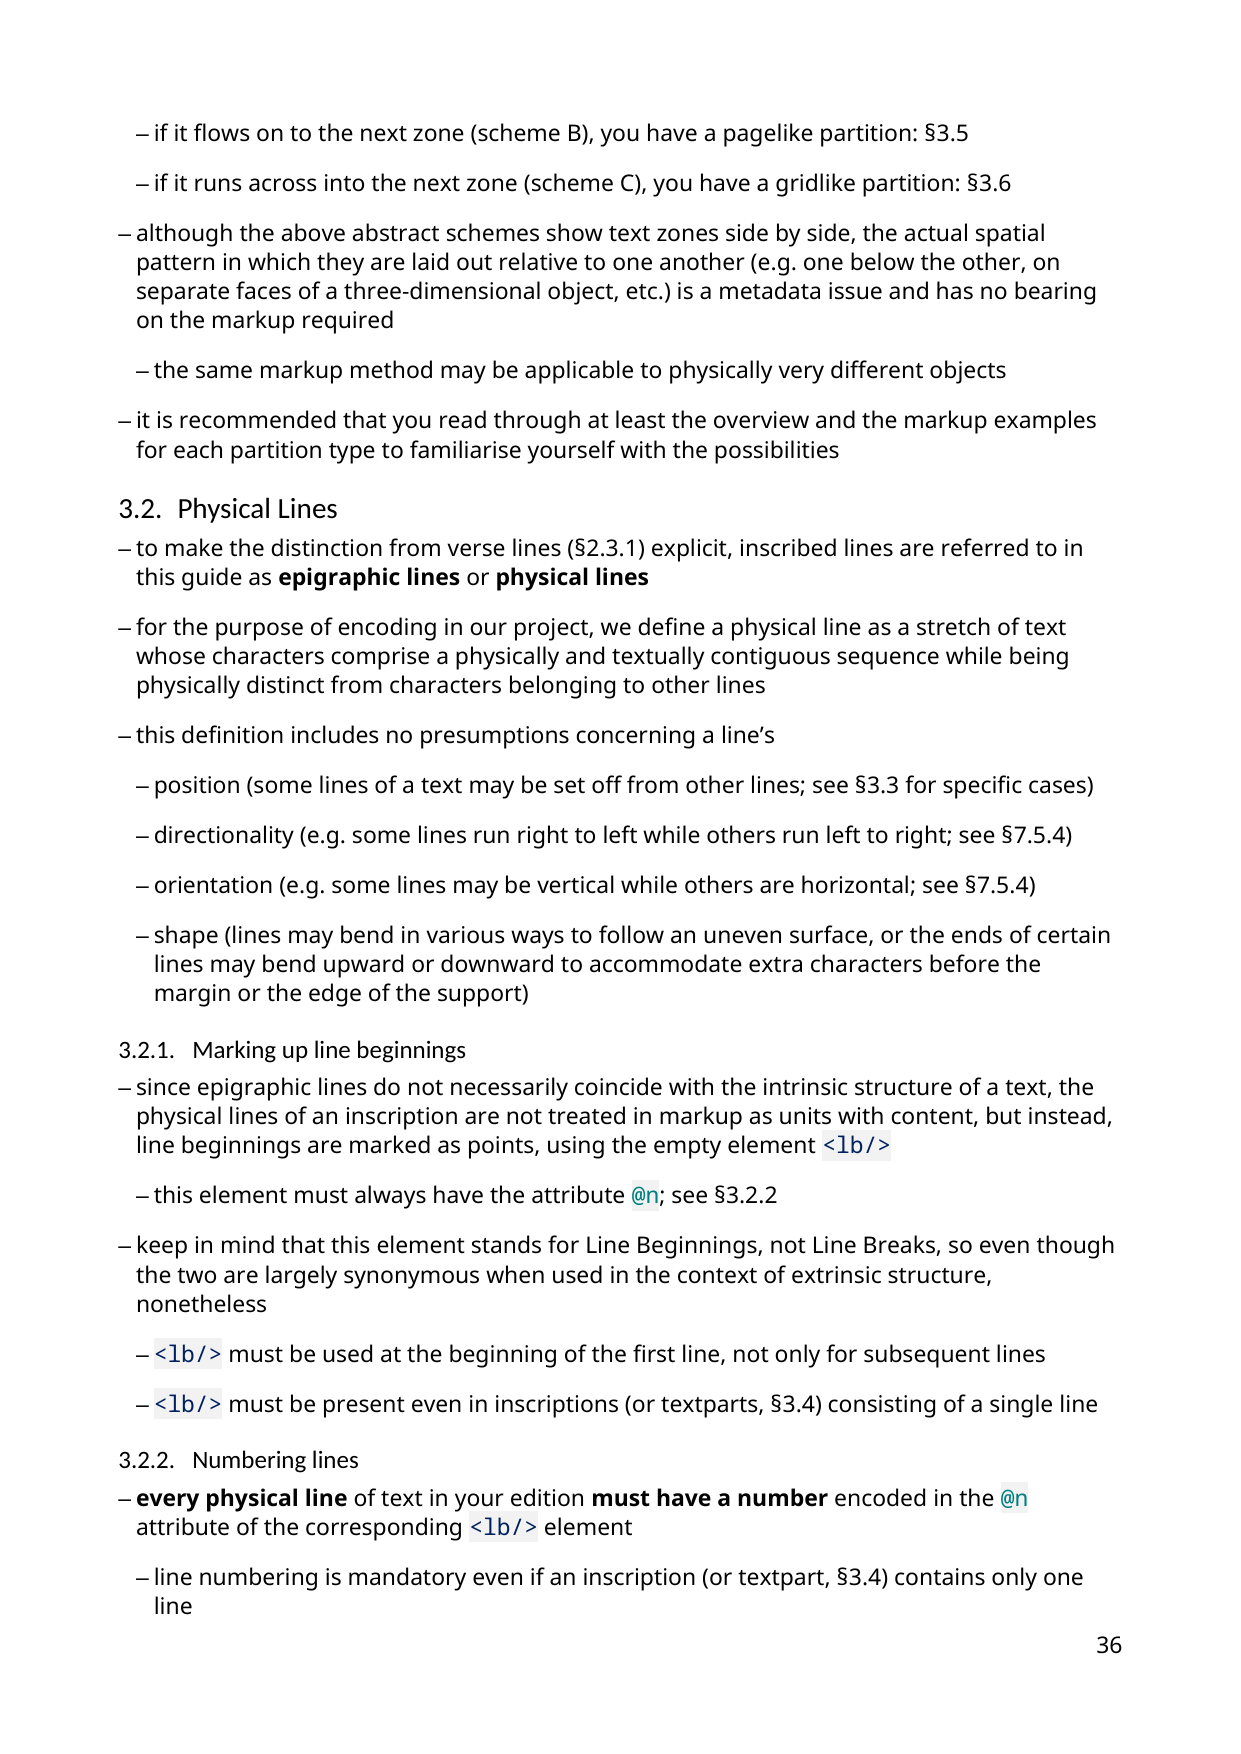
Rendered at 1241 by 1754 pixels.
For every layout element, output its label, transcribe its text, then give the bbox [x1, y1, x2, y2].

list shape (lines may bend in various ways to follow an uneven surface, or the ends of certain lines may bend upward or downward to accommodate extra characters before the margin or the edge of the support) [136, 920, 1122, 1008]
list this element must always have the attribute @n; see §3.2.2 [659, 1181, 1122, 1210]
list keep in mind that this element stands for Line Beginnings, not Line Breaks, so even though the two are largely synonymous when used in the context of extrinsic structure, nonetheless [118, 1231, 1122, 1318]
list if it flows on to the next zone (scheme B), you have a pagelike partition: §3.5 [136, 118, 1122, 147]
list this element must always have the attribute @n; see §3.2.2 [136, 1181, 632, 1210]
list although the above abstract schemes show text zones side by side, the actual spatial pattern in which they are laid out relative to one another (e.g. one below the other, on separate faces of a three-dimensional object, etc.) is a metadata issue and has no bearing on the markup required [118, 218, 1122, 335]
list every physical line of text in your edition must have a number encoded in the @n attribute of the corresponding <lb/> element [118, 1483, 1122, 1541]
list position (some lines of a text may be set off from other lines; see §3.3 for specific cases) [136, 770, 1122, 799]
list directionality (e.g. some lines run right to left while others run left to right; see §7.5.4) [136, 820, 1122, 849]
list since epigraphic lines do not necessarily coincide with the intrinsic structure of a text, the physical lines of an inscription are not treated in markup as units with content, but instead, line beginnings are marked as points, using the empty element <lb/> [118, 1072, 1122, 1160]
list <lb/> must be present even in inscriptions (or textparts, §3.4) consisting of a single line [222, 1389, 1122, 1418]
list this definition includes no presumptions concerning a line’s [118, 720, 1122, 749]
list if it runs across into the next zone (scheme C), you have a gridlike partition: §3.6 [136, 168, 1122, 197]
list the same markup method may be applicable to physically very different objects [136, 356, 1122, 385]
list orientation (e.g. some lines may be vertical while others are horizontal; see §7.5.4) [136, 870, 1122, 899]
list line numbering is mandatory even if an inscription (or textpart, §3.4) contains only one line [136, 1562, 1122, 1620]
subtitle Physical Lines [118, 489, 1122, 526]
list <lb/> must be used at the beginning of the first line, not only for subsequent lines [222, 1339, 1122, 1368]
list it is recommended that you read through at least the overview and the markup examples for each partition type to familiarise yourself with the possibilities [118, 406, 1122, 464]
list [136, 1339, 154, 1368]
list for the purpose of encoding in our project, we define a physical line as a stretch of text whose characters comprise a physically and textually contiguous sequence while being physically distinct from characters belonging to other lines [118, 612, 1122, 699]
subtitle Numbering lines [118, 1439, 1122, 1476]
list to make the distinction from verse lines (§2.3.1) explicit, inscribed lines are referred to in this guide as epigraphic lines or physical lines [118, 533, 1122, 591]
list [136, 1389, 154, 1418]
subtitle Marking up line beginnings [118, 1028, 1122, 1066]
